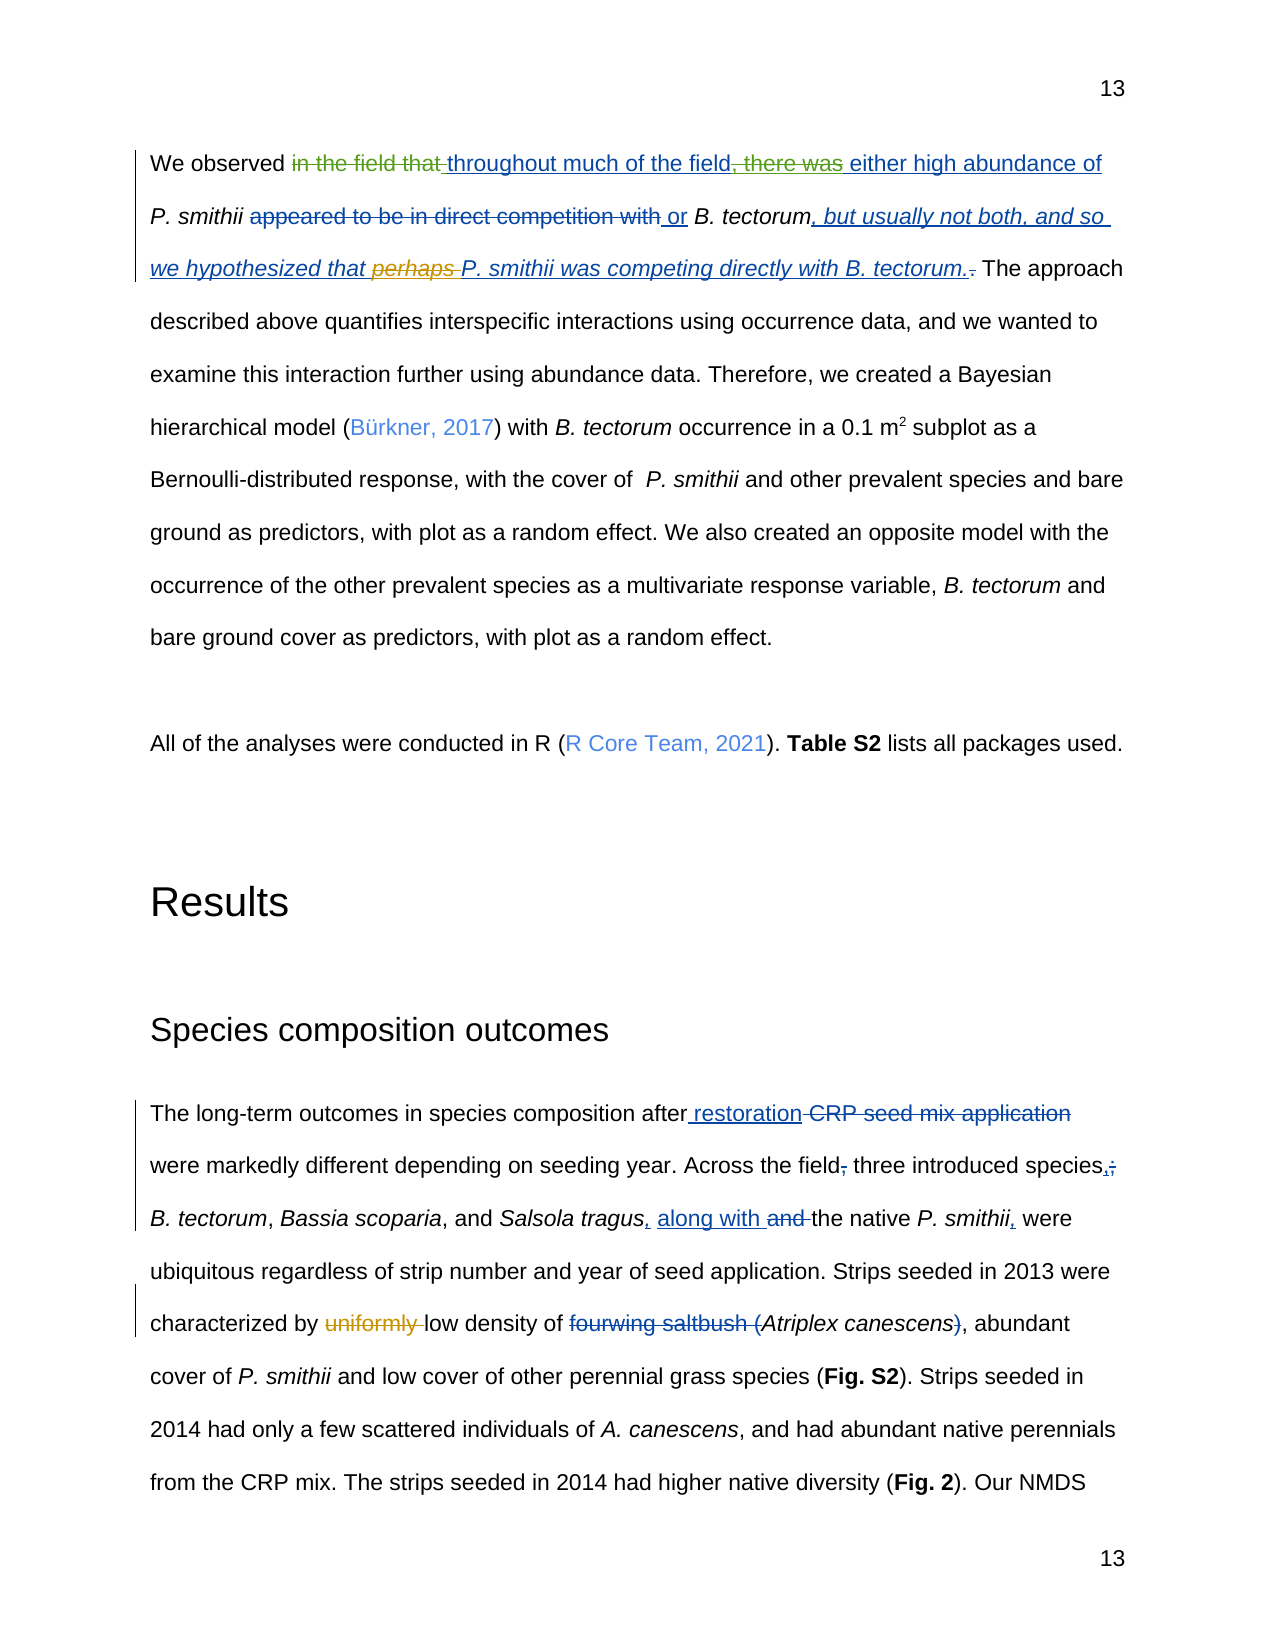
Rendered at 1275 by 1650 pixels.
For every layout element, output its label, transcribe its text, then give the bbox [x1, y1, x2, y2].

text We observed P. smithii B. tectorum The approach described above quantifies interspecific interactions using occurrence data, and we wanted to examine this interaction further using abundance data. Therefore, we created a Bayesian hierarchical model (Bürkner, 2017) with B. tectorum occurrence in a 0.1 m2 subplot as a Bernoulli-distributed response, with the cover of P. smithii and other prevalent species and bare ground as predictors, with plot as a random effect. We also created an opposite model with the occurrence of the other prevalent species as a multivariate response variable, B. tectorum and bare ground cover as predictors, with plot as a random effect. [150, 150, 1125, 651]
text All of the analyses were conducted in R (R Core Team, 2021). Table S2 lists all packages used. [150, 730, 1125, 756]
subtitle Species composition outcomes [150, 1010, 1125, 1049]
subtitle Results [150, 877, 1125, 925]
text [150, 1099, 1125, 1495]
